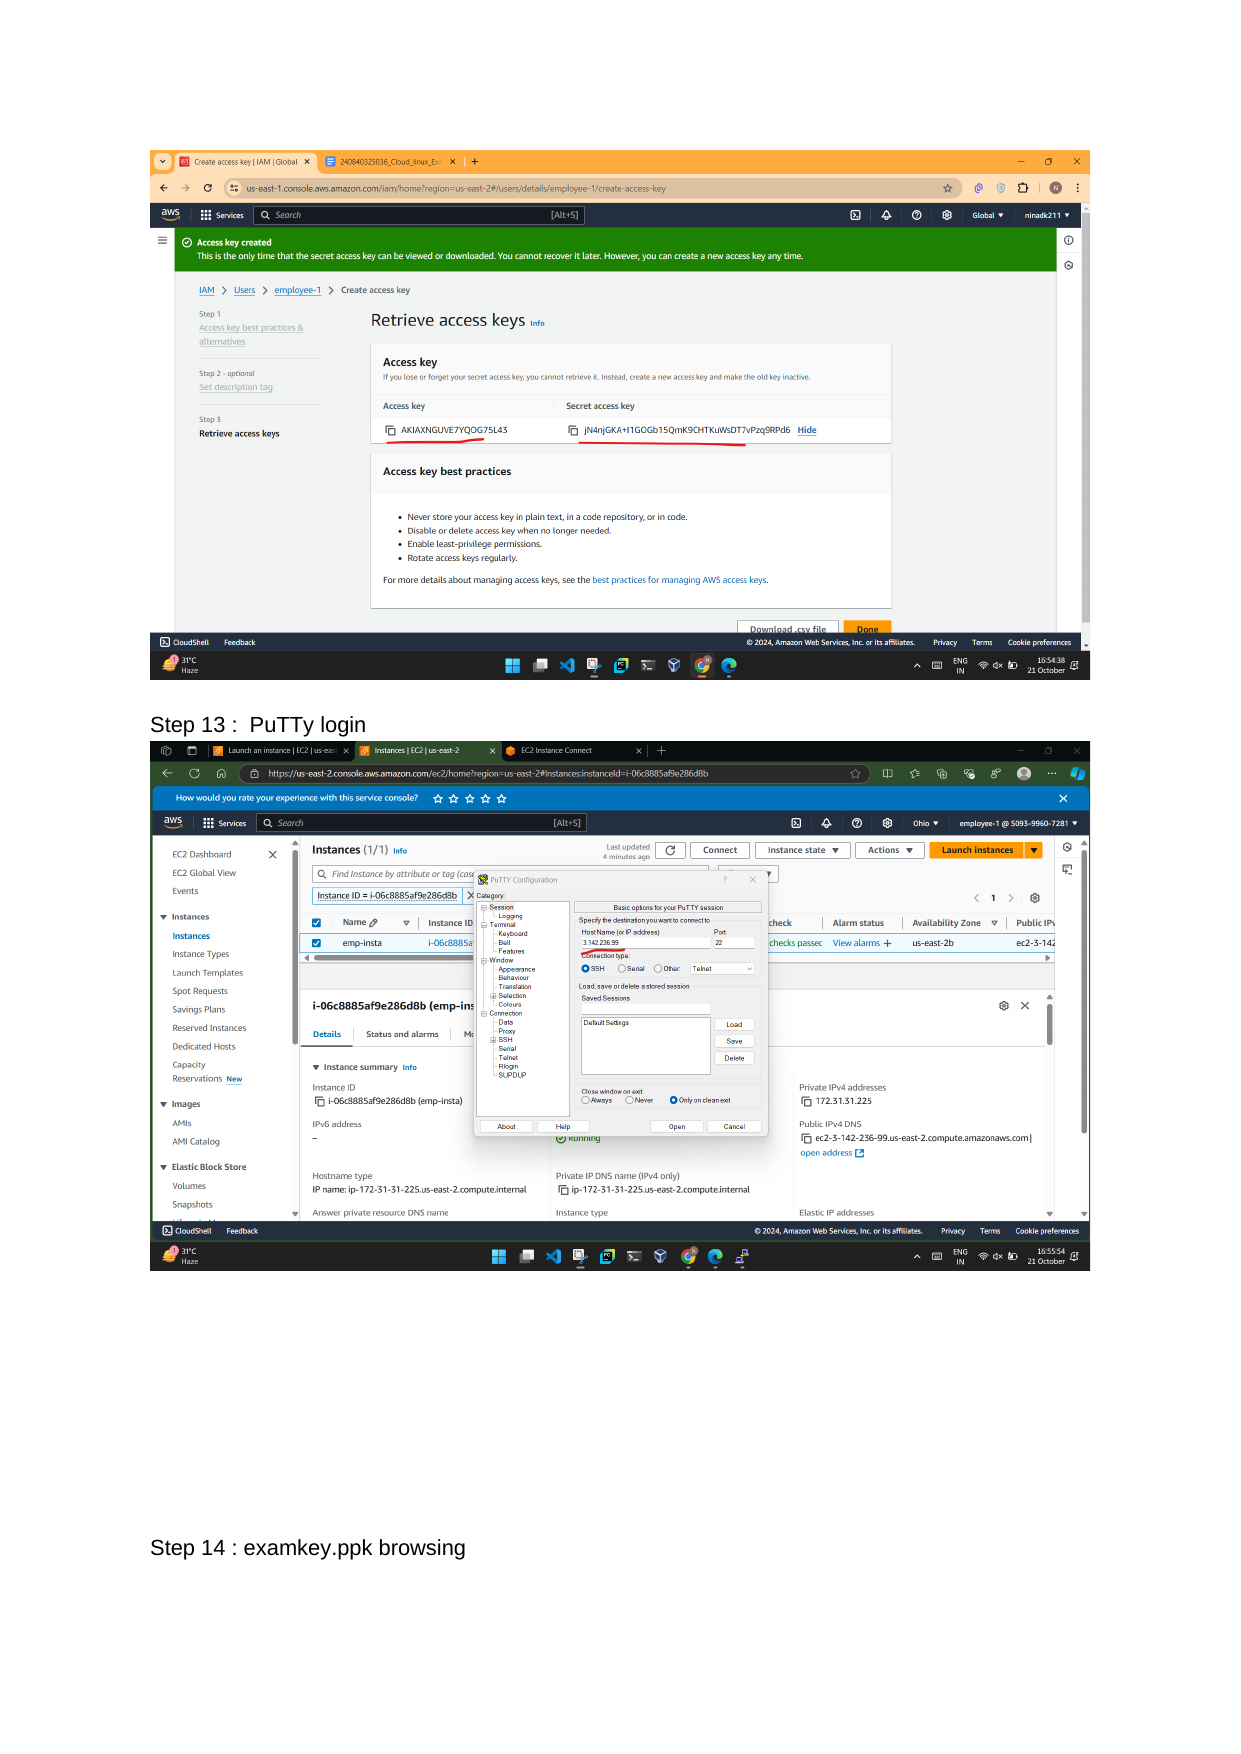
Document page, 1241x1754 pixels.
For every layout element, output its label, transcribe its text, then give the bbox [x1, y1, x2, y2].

picture [150, 150, 1091, 680]
text Step 14 : examkey.ppk browsing [150, 1534, 1090, 1560]
picture [150, 741, 1091, 1271]
text Step 13 : PuTTy login [150, 712, 1090, 737]
